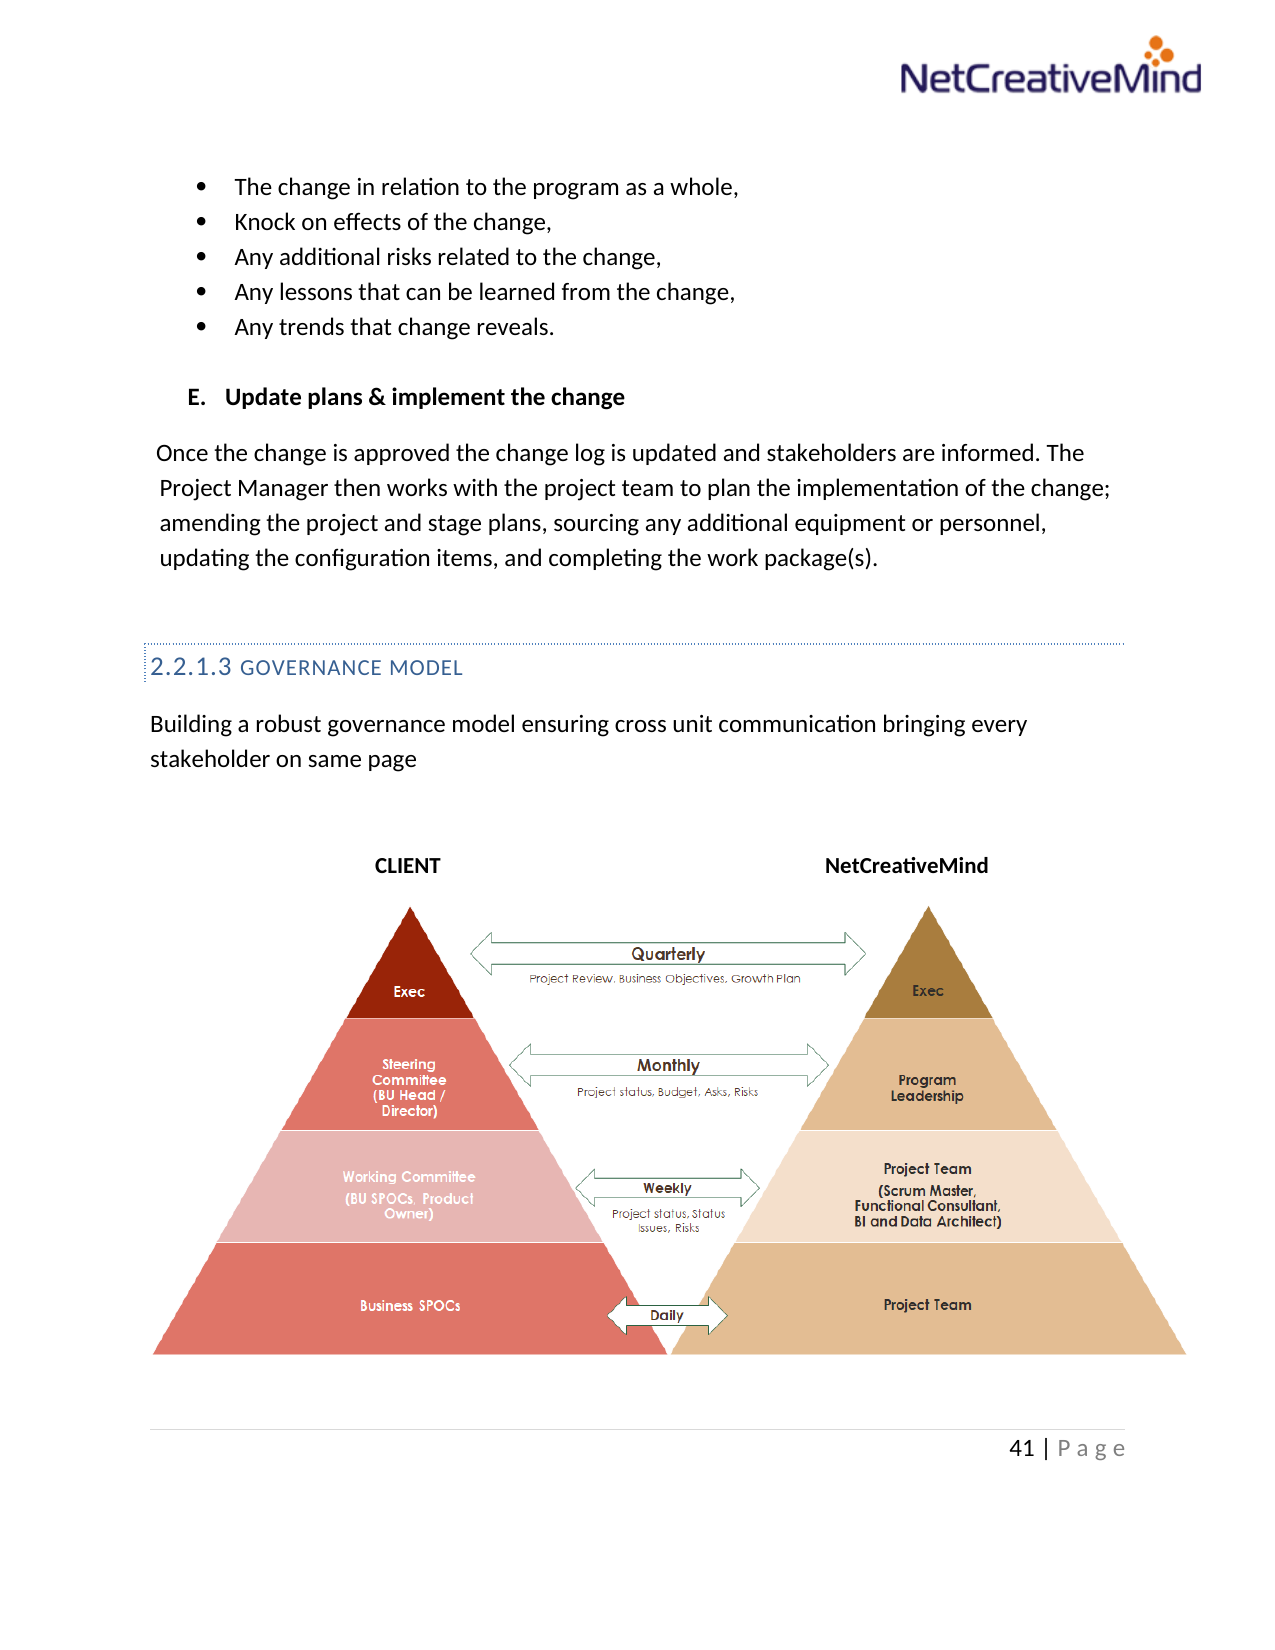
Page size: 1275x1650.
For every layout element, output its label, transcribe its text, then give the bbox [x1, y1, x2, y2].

list Update plans & implement the change [187, 381, 1125, 412]
text Building a robust governance model ensuring cross unit communication bringing every stakeholder on same page [150, 708, 1125, 773]
text Once the change is approved the change log is updated and stakeholders are informed. The Project Manager then works with the project team to plan the implementation of the change; amending the project and stage plans, sourcing any additional equipment or personnel, updating the configuration items, and completing the work package(s).OOLS & METHODOLOGIES [122, 437, 1125, 608]
picture [150, 904, 1188, 1355]
subtitle Governance Model [144, 643, 1125, 682]
list The change in relation to the program as a whole, [197, 171, 1125, 202]
list Any lessons that can be learned from the change, [197, 276, 1125, 307]
text CLIENT NetCreativeMind [300, 852, 1125, 880]
list Any additional risks related to the change, [197, 241, 1125, 272]
picture [900, 35, 1214, 95]
list Any trends that change reveals. [197, 311, 1125, 342]
list Knock on effects of the change, [197, 206, 1125, 237]
